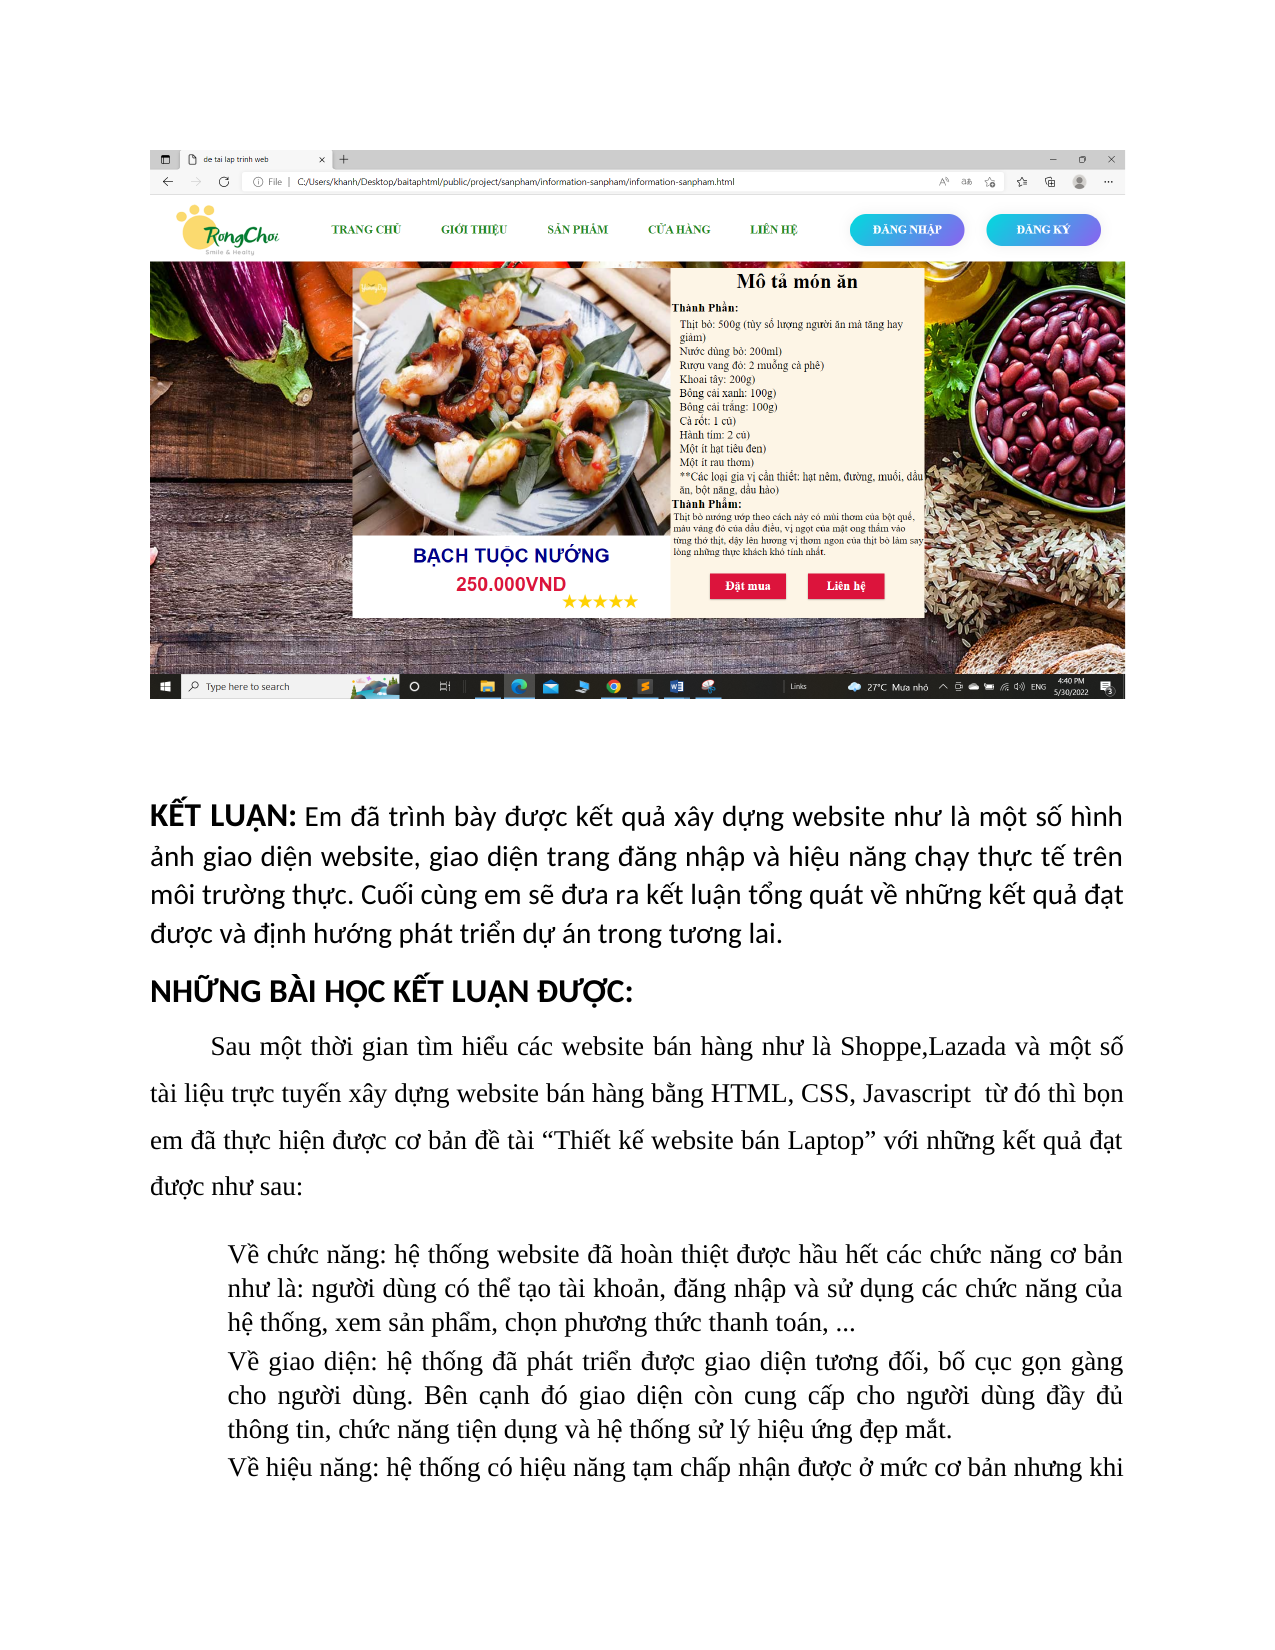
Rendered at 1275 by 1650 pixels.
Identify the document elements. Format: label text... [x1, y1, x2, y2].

text Sau một thời gian tìm hiểu các website bán hàng như là Shoppe,Lazada và một số tài liệu trực tuyến xây dựng website bán hàng bằng HTML, CSS, Javascript từ đó thì bọn em đã thực hiện được cơ bản đề tài “Thiết kế website bán Laptop” với những kết quả đạt được như sau: [150, 1031, 1125, 1202]
text Về giao diện: hệ thống đã phát triển được giao diện tương đối, bố cục gọn gàng cho người dùng. Bên cạnh đó giao diện còn cung cấp cho người dùng đầy đủ thông tin, chức năng tiện dụng và hệ thống sử lý hiệu ứng đẹp mắt. [227, 1345, 1125, 1444]
text Về chức năng: hệ thống website đã hoàn thiệt được hầu hết các chức năng cơ bản như là: người dùng có thể tạo tài khoản, đăng nhập và sử dụng các chức năng của hệ thống, xem sản phẩm, chọn phương thức thanh toán, ... [227, 1238, 1125, 1337]
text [227, 1451, 1125, 1482]
text KẾT LUẬN: Em đã trình bày được kết quả xây dựng website như là một số hình ảnh giao diện website, giao diện trang đăng nhập và hiệu năng chạy thực tế trên môi trường thực. Cuối cùng em sẽ đưa ra kết luận tổng quát về những kết quả đạt được và định hướng phát triển dự án trong tương lai. [150, 794, 1125, 950]
text NHỮNG BÀI HỌC KẾT LUẬN ĐƯỢC: [150, 970, 1125, 1011]
picture [150, 150, 1125, 699]
